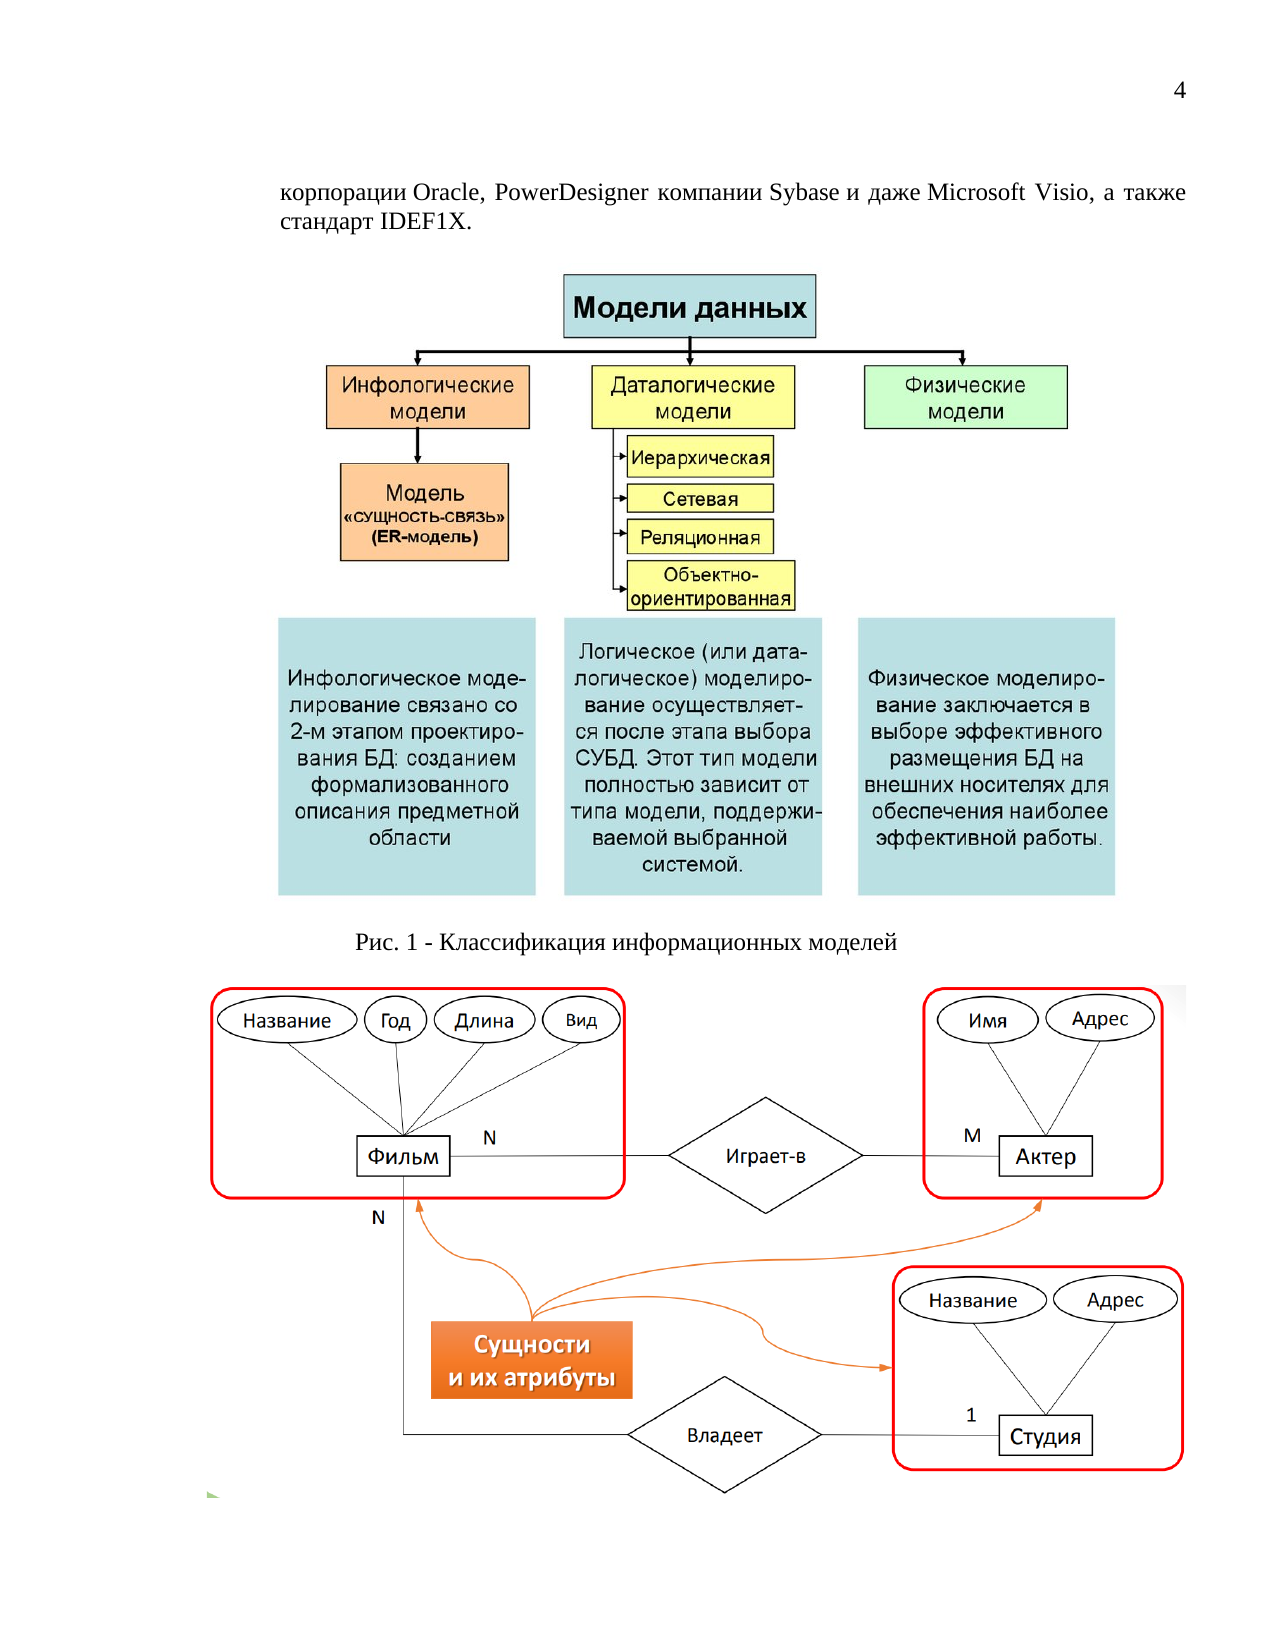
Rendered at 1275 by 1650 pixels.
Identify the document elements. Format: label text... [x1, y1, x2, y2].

picture [253, 263, 1140, 928]
picture [206, 985, 1187, 1498]
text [280, 177, 1186, 235]
text Рис. 1 - Классификация информационных моделей [280, 927, 1186, 956]
